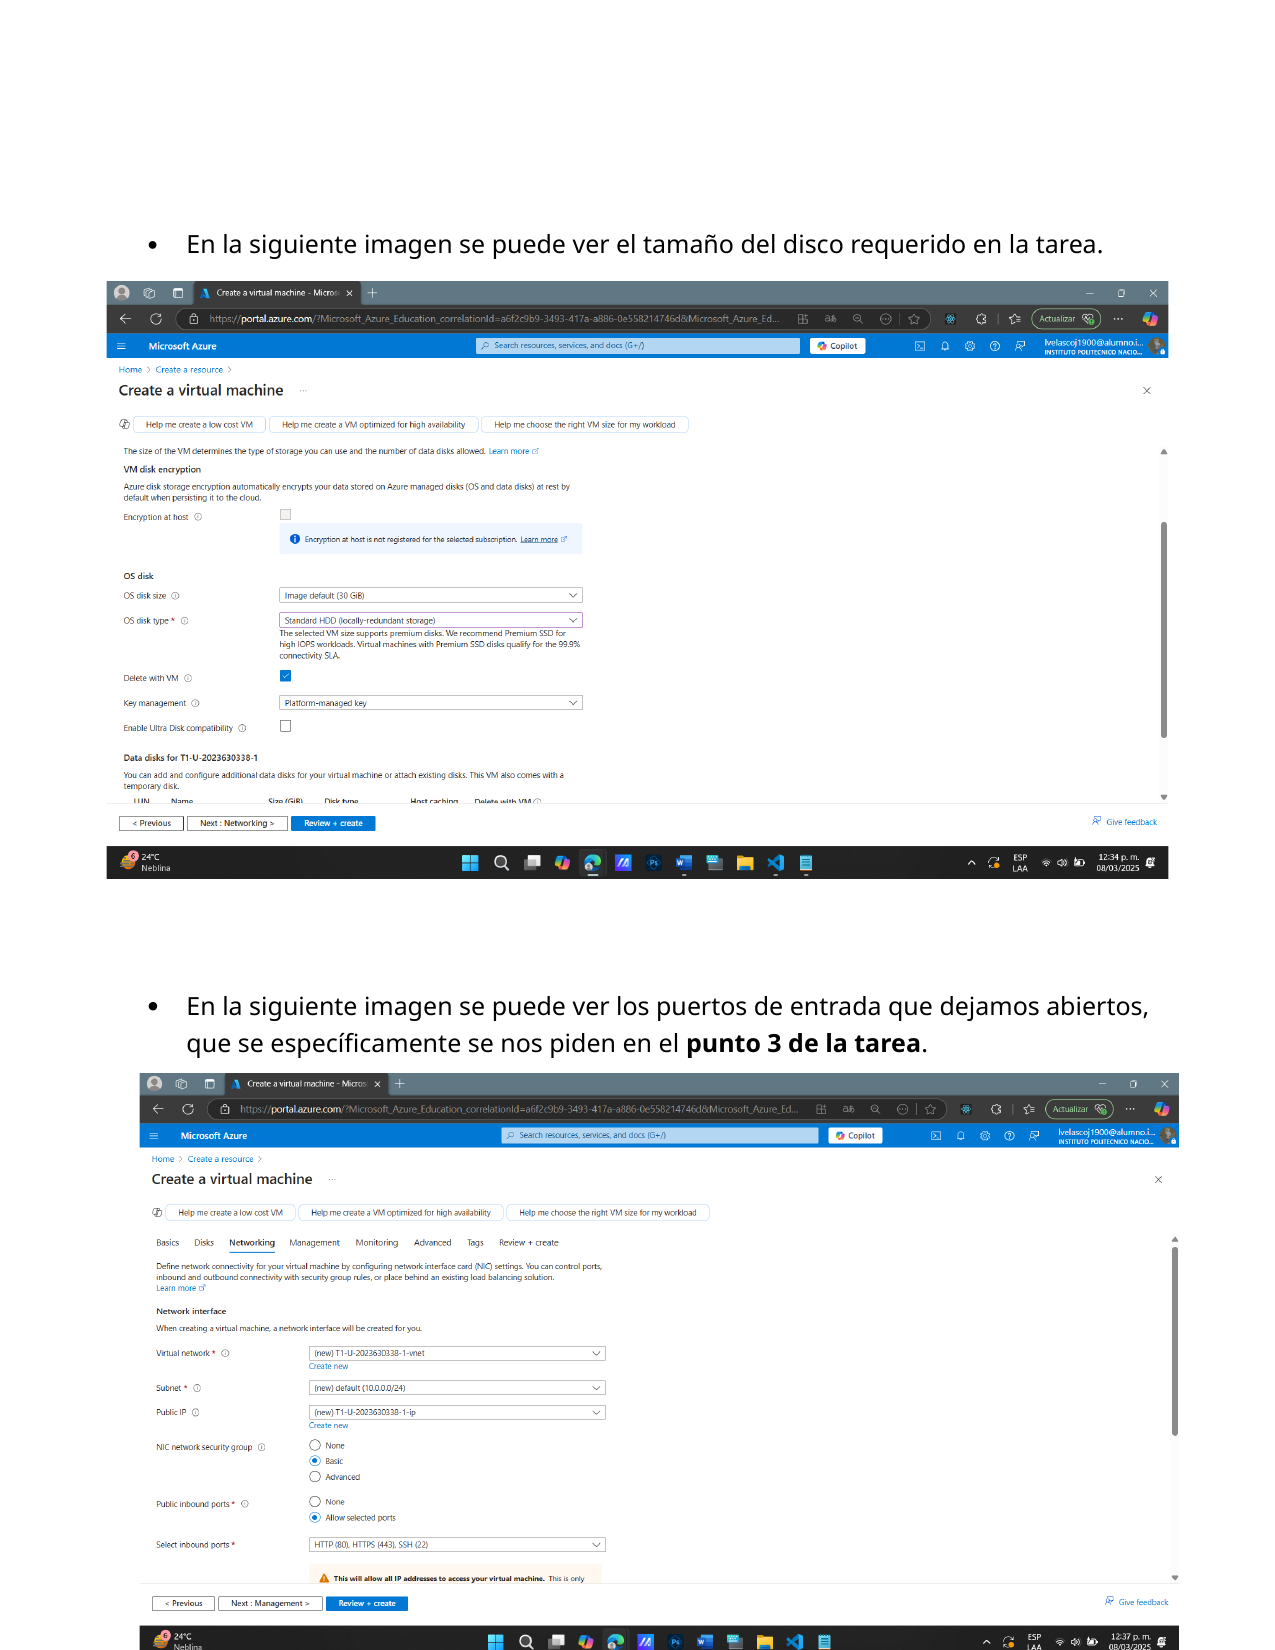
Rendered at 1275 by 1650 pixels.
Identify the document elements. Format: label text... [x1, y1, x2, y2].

picture [139, 1073, 1179, 1650]
picture [106, 281, 1169, 879]
list En la siguiente imagen se puede ver los puertos de entrada que dejamos abiertos, que se específicamente se nos piden en el punto 3 de la tarea. [149, 988, 1200, 1059]
list En la siguiente imagen se puede ver el tamaño del disco requerido en la tarea. [149, 226, 1200, 260]
